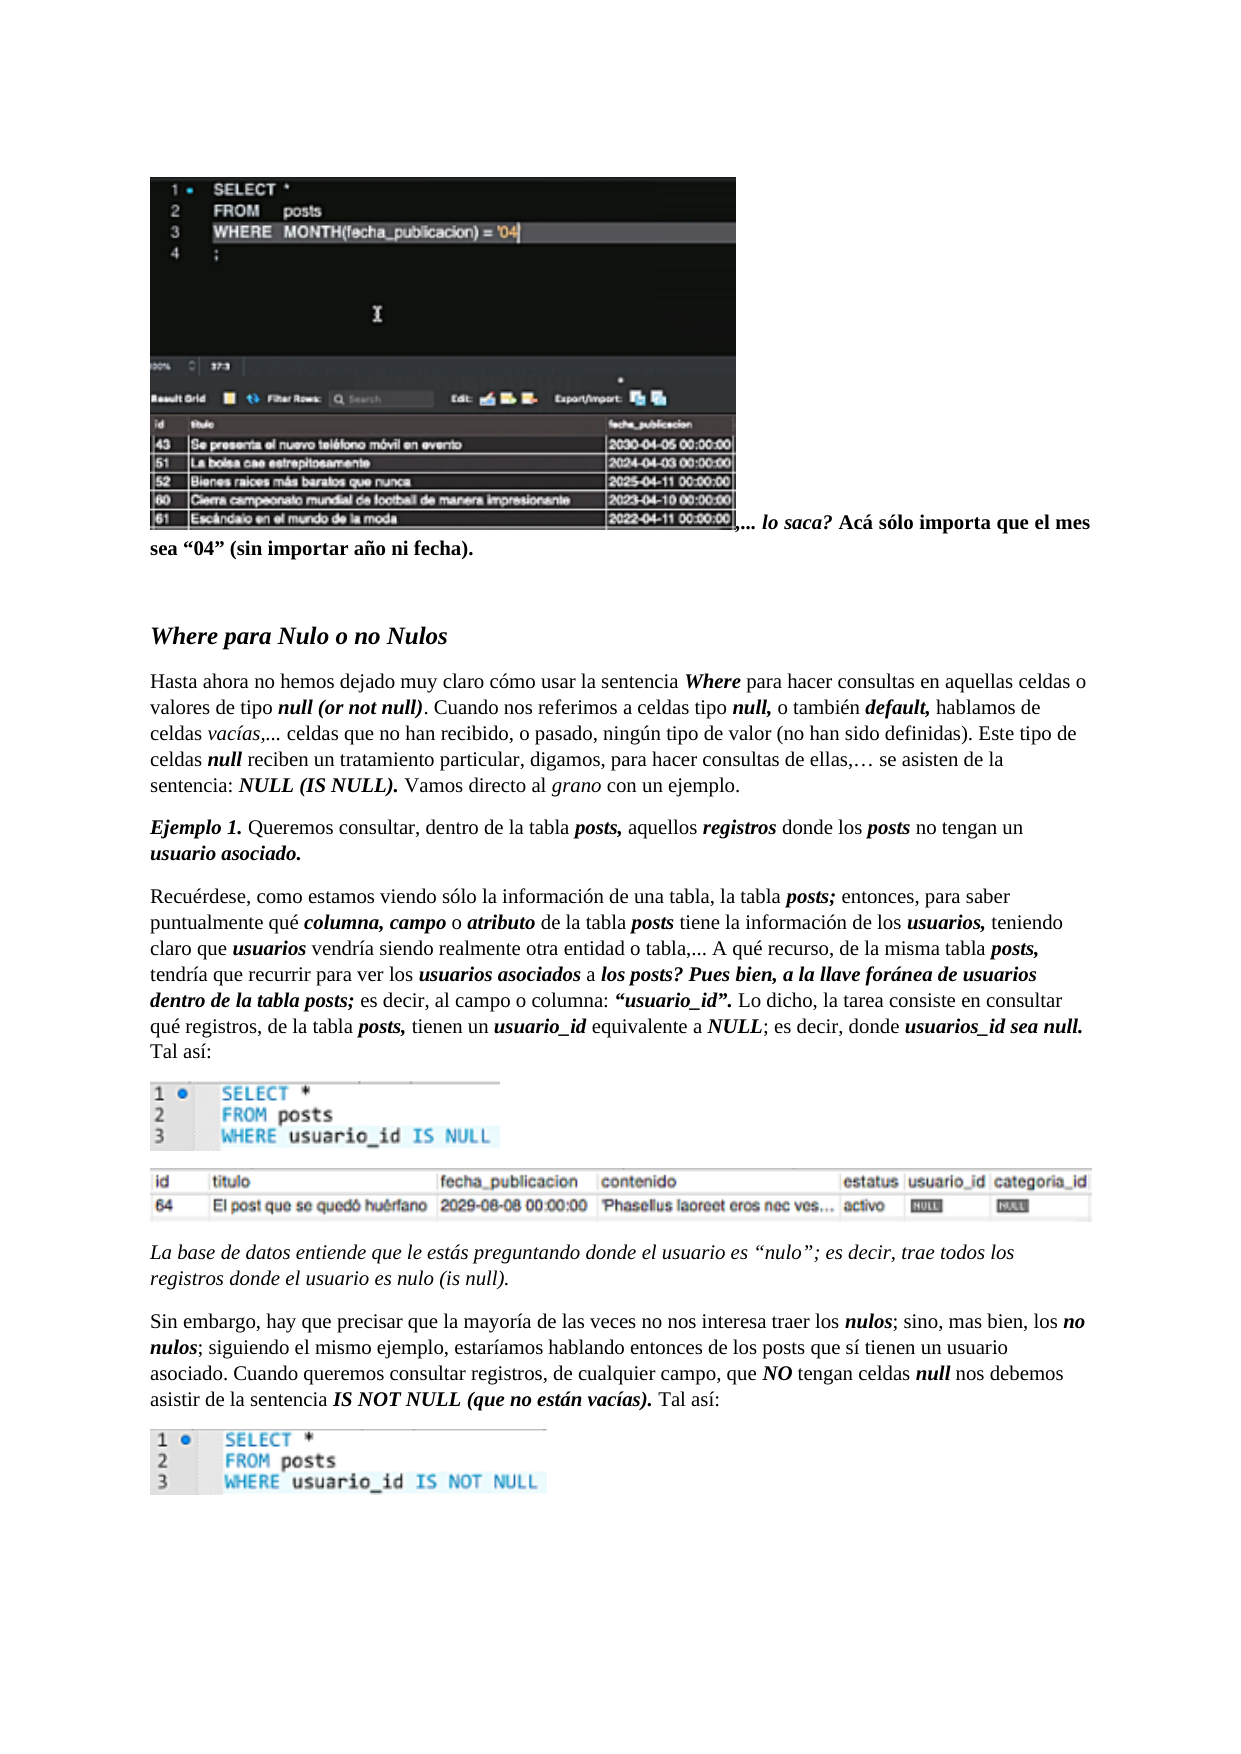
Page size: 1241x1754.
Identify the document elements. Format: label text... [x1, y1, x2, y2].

text Where para Nulo o no Nulos [150, 621, 1090, 650]
text Recuérdese, como estamos viendo sólo la información de una tabla, la tabla posts; entonces, para saber puntualmente qué columna, campo o atributo de la tabla posts tiene la información de los usuarios, teniendo claro que usuarios vendría siendo realmente otra entidad o tabla,... A qué recurso, de la misma tabla posts, tendría que recurrir para ver los usuarios asociados a los posts? Pues bien, a la llave foránea de usuarios dentro de la tabla posts; es decir, al campo o columna: “usuario_id”. Lo dicho, la tarea consiste en consultar qué registros, de la tabla posts, tienen un usuario_id equivalente a NULL; es decir, donde usuarios_id sea null. Tal así: [150, 884, 1090, 1063]
picture [150, 1168, 1092, 1222]
text Ejemplo 1. Queremos consultar, dentro de la tabla posts, aquellos registros donde los posts no tengan un usuario asociado. [150, 815, 1090, 865]
picture [150, 1081, 500, 1151]
text Sin embargo, hay que precisar que la mayoría de las veces no nos interesa traer los nulos; sino, mas bien, los no nulos; siguiendo el mismo ejemplo, estaríamos hablando entonces de los posts que sí tienen un usuario asociado. Cuando queremos consultar registros, de cualquier campo, que NO tengan celdas null nos debemos asistir de la sentencia IS NOT NULL (que no están vacías). Tal así: [150, 1309, 1090, 1411]
picture [150, 177, 736, 530]
picture [150, 1429, 547, 1495]
text La base de datos entiende que le estás preguntando donde el usuario es “nulo”; es decir, trae todos los registros donde el usuario es nulo (is null). [150, 1240, 1090, 1290]
text Hasta ahora no hemos dejado muy claro cómo usar la sentencia Where para hacer consultas en aquellas celdas o valores de tipo null (or not null). Cuando nos referimos a celdas tipo null, o también default, hablamos de celdas vacías,... celdas que no han recibido, o pasado, ningún tipo de valor (no han sido definidas). Este tipo de celdas null reciben un tratamiento particular, digamos, para hacer consultas de ellas,… se asisten de la sentencia: NULL (IS NULL). Vamos directo al grano con un ejemplo. [150, 669, 1090, 797]
